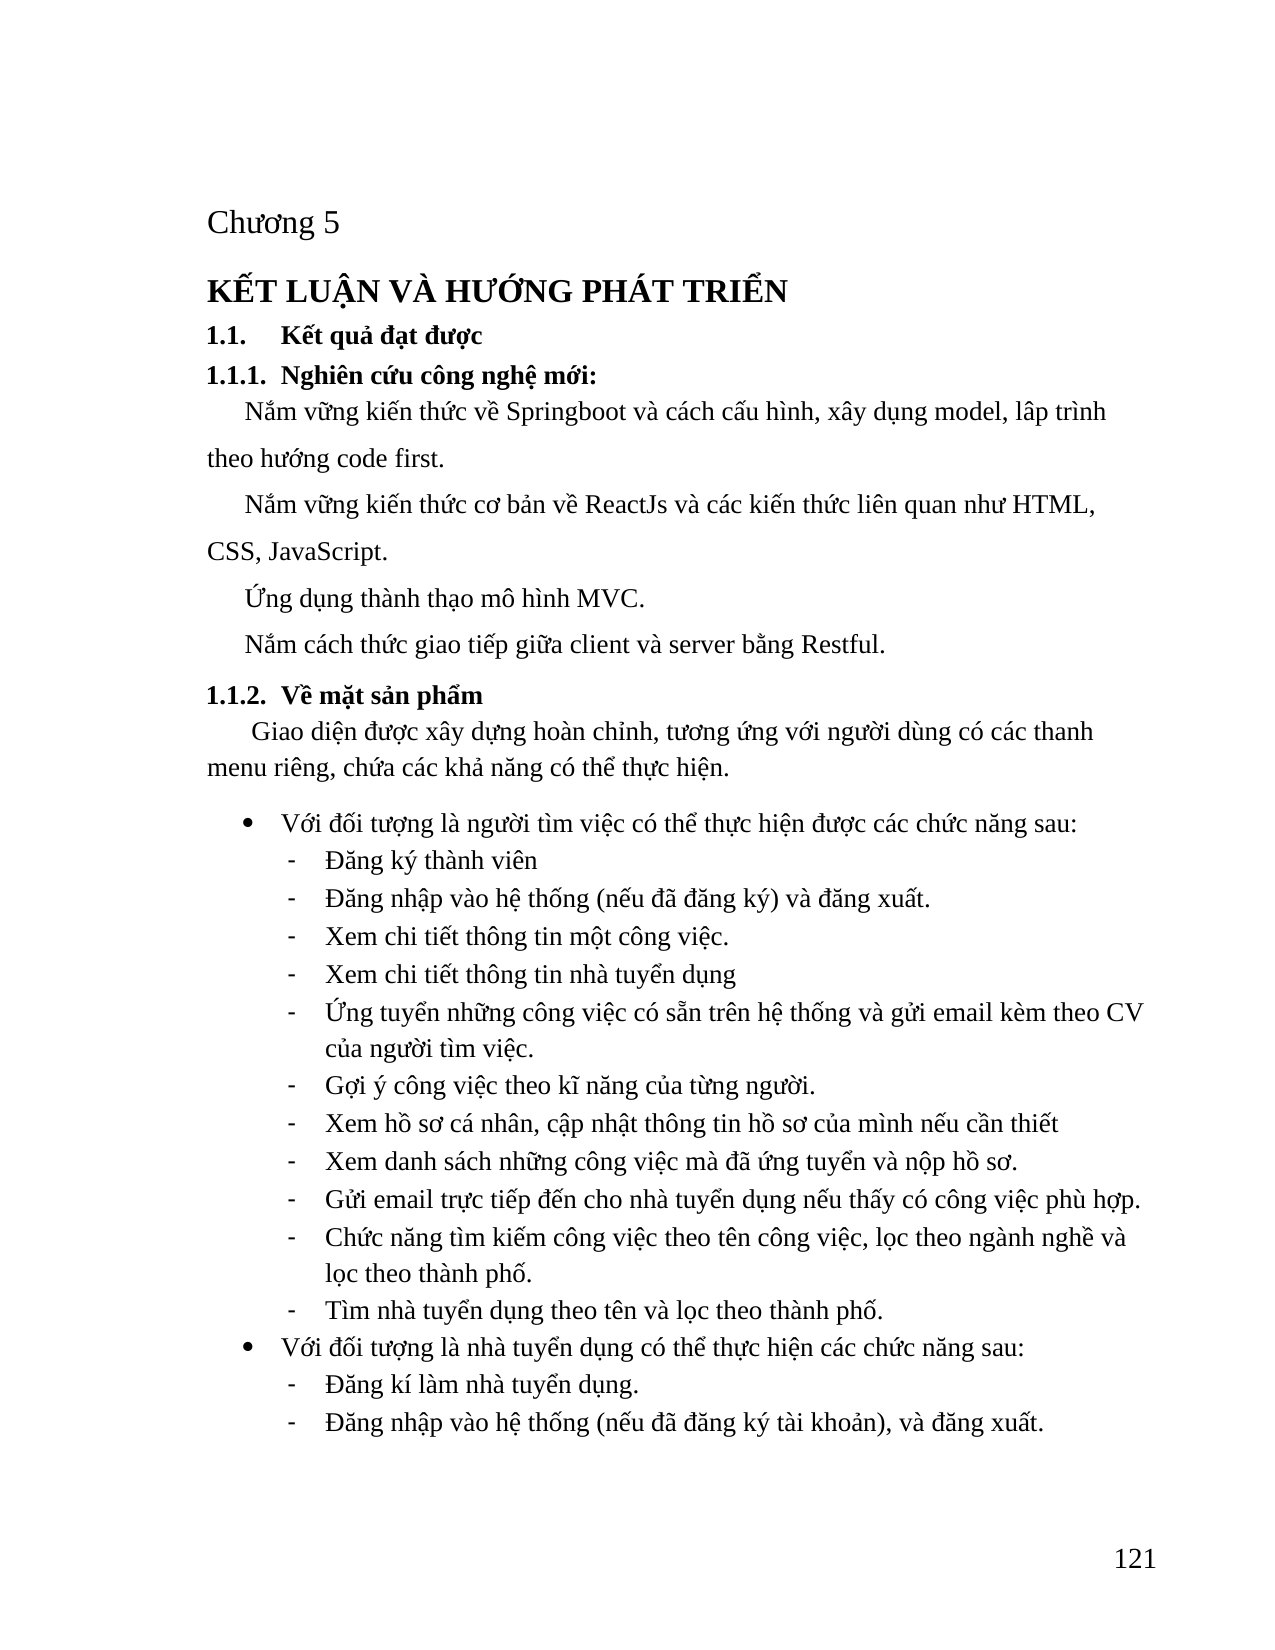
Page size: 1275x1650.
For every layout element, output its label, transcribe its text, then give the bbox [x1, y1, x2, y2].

text Giao diện được xây dựng hoàn chỉnh, tương ứng với người dùng có các thanh menu riêng, chứa các khả năng có thể thực hiện. [207, 715, 1157, 782]
list Đăng nhập vào hệ thống (nếu đã đăng ký tài khoản), và đăng xuất. [287, 1405, 1157, 1438]
list Xem chi tiết thông tin một công việc. [287, 919, 1157, 952]
text Nắm cách thức giao tiếp giữa client và server bằng Restful. [207, 628, 1157, 659]
list Đăng kí làm nhà tuyển dụng. [287, 1367, 1157, 1400]
subtitle KẾT LUẬN VÀ HƯỚNG PHÁT TRIỂN [207, 271, 1157, 309]
subtitle Kết quả đạt được [206, 319, 1157, 351]
text Nắm vững kiến thức cơ bản về ReactJs và các kiến thức liên quan như HTML, CSS, JavaScript. [207, 488, 1157, 566]
list Tìm nhà tuyển dụng theo tên và lọc theo thành phố. [287, 1293, 1157, 1326]
text Ứng dụng thành thạo mô hình MVC. [207, 582, 1157, 613]
list Chức năng tìm kiếm công việc theo tên công việc, lọc theo ngành nghề và lọc theo thành phố. [287, 1220, 1157, 1289]
list Với đối tượng là người tìm việc có thể thực hiện được các chức năng sau: [243, 807, 1157, 838]
list Xem chi tiết thông tin nhà tuyển dụng [287, 957, 1157, 990]
text Nắm vững kiến thức về Springboot và cách cấu hình, xây dụng model, lâp trình theo hướng code first. [207, 395, 1157, 473]
subtitle Về mặt sản phẩm [206, 679, 1157, 710]
subtitle Nghiên cứu công nghệ mới: [206, 359, 1157, 391]
list Xem hồ sơ cá nhân, cập nhật thông tin hồ sơ của mình nếu cần thiết [287, 1106, 1157, 1139]
list Gợi ý công việc theo kĩ năng của từng người. [287, 1068, 1157, 1101]
list Gửi email trực tiếp đến cho nhà tuyển dụng nếu thấy có công việc phù hợp. [287, 1182, 1157, 1215]
list Đăng nhập vào hệ thống (nếu đã đăng ký) và đăng xuất. [287, 881, 1157, 914]
list Với đối tượng là nhà tuyển dụng có thể thực hiện các chức năng sau: [243, 1331, 1157, 1362]
list Đăng ký thành viên [287, 843, 1157, 876]
list Ứng tuyển những công việc có sẵn trên hệ thống và gửi email kèm theo CV của người tìm việc. [287, 995, 1157, 1064]
list Xem danh sách những công việc mà đã ứng tuyển và nộp hồ sơ. [287, 1144, 1157, 1177]
